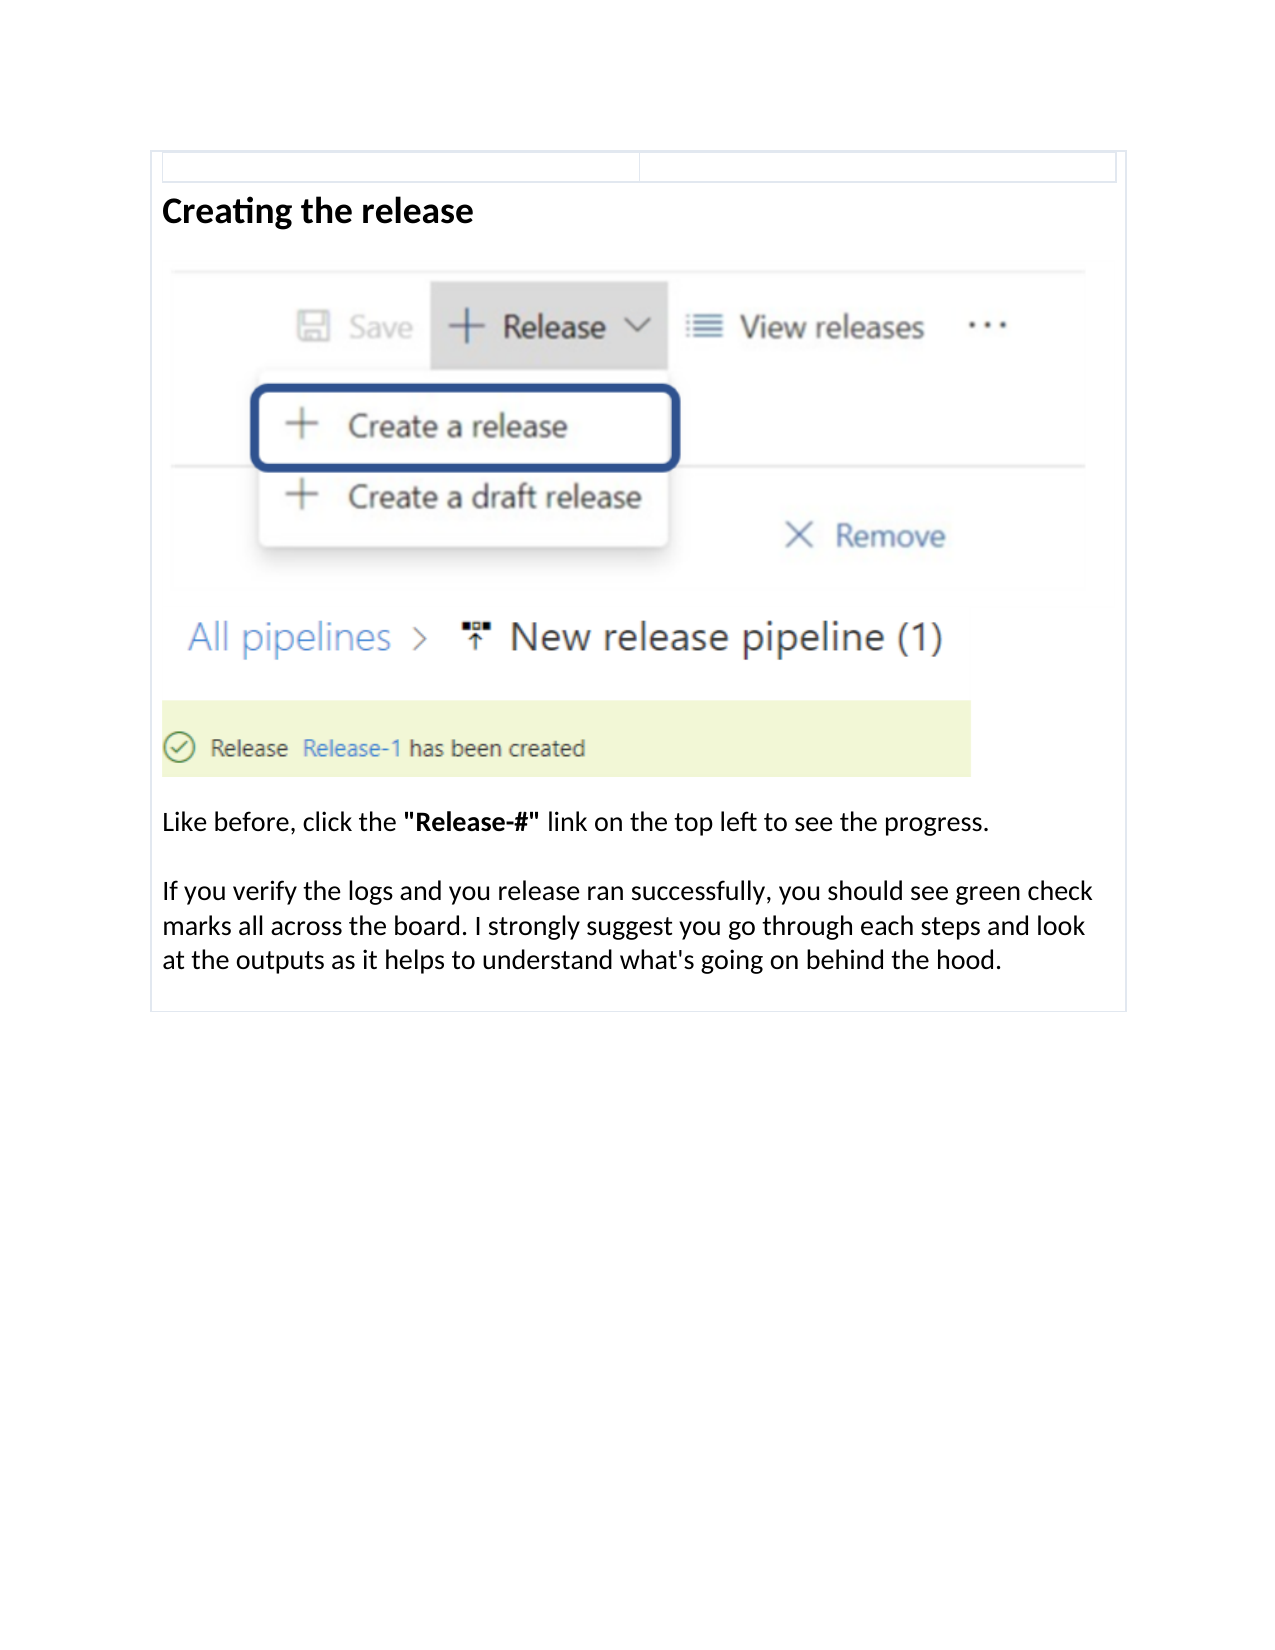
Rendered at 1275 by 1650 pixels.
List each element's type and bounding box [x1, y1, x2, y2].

picture [162, 260, 1115, 777]
table_header [152, 152, 1125, 1011]
